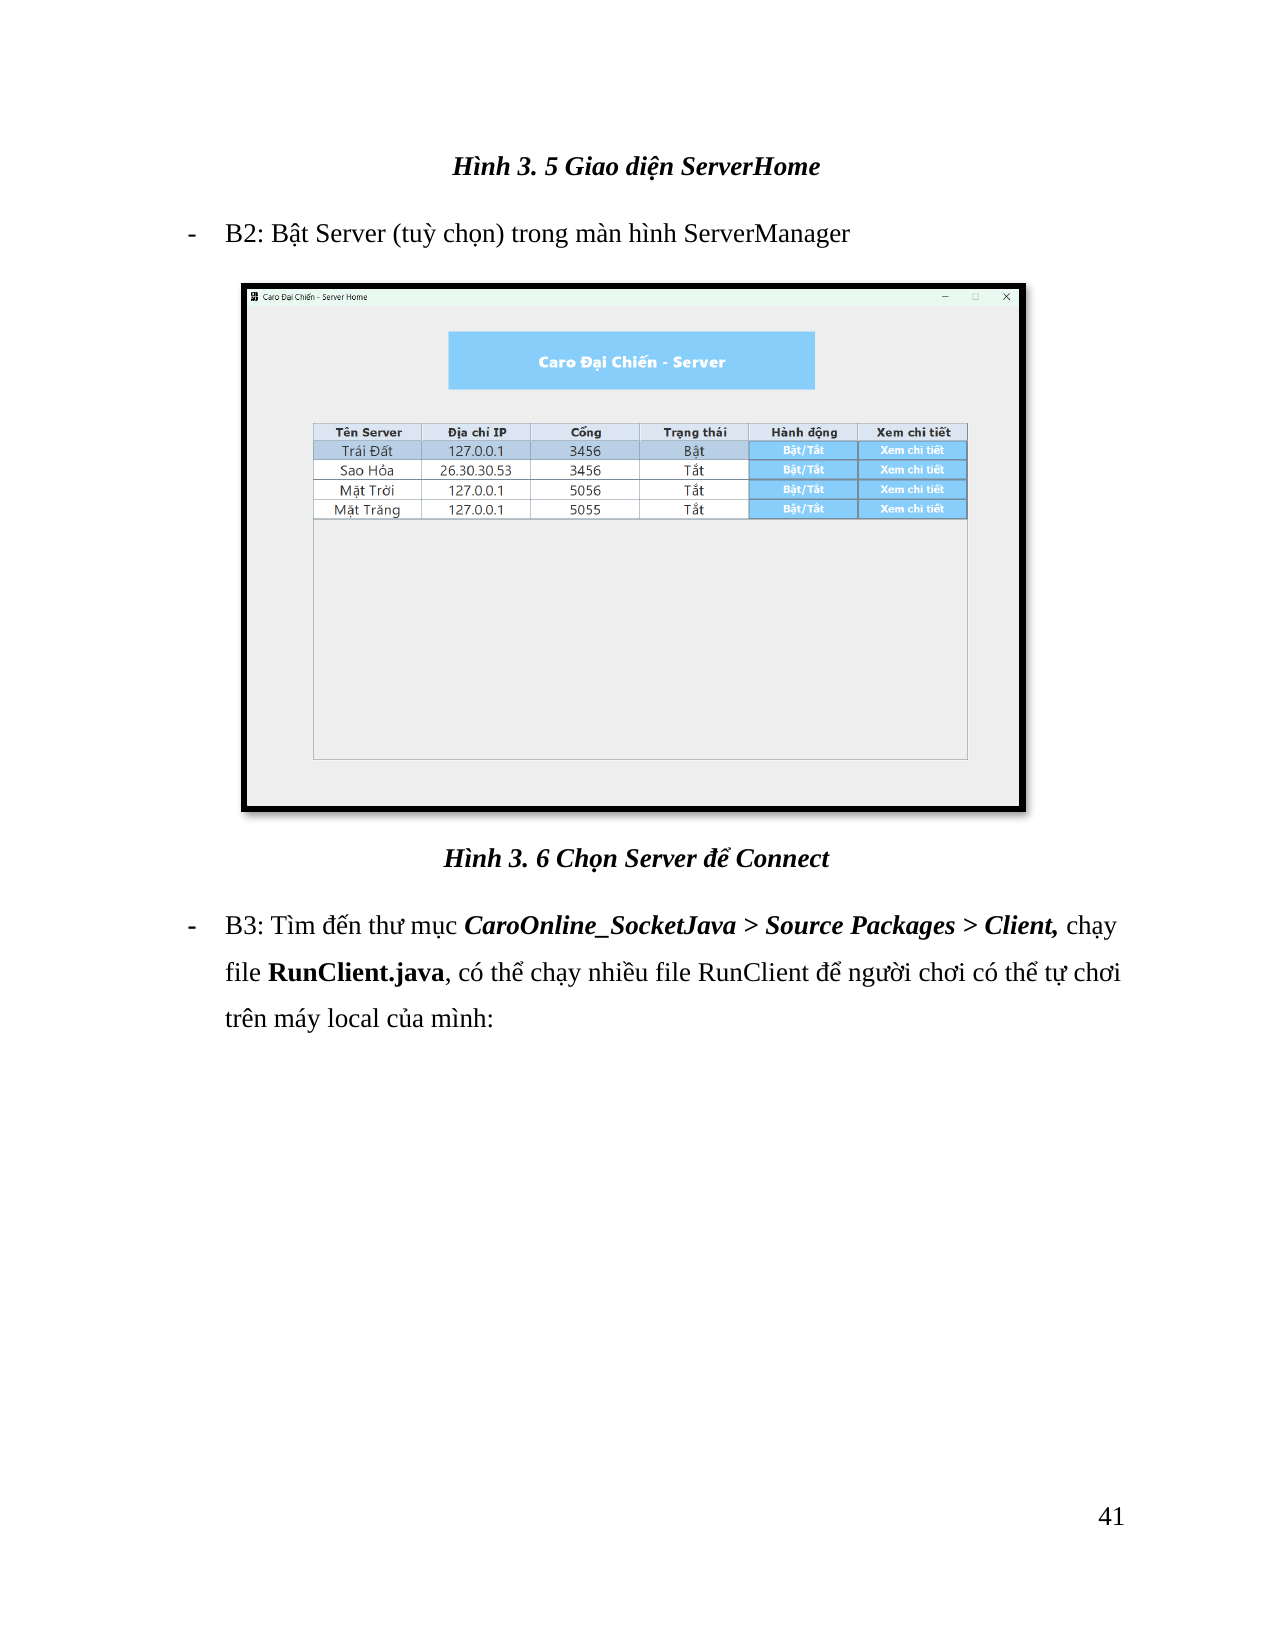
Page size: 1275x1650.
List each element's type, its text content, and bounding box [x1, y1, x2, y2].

text Hình 3. 6 Chọn Server để Connect [150, 842, 1125, 873]
list B3: Tìm đến thư mục CaroOnline_SocketJava > Source Packages > Client, chạy file RunClient.java, có thể chạy nhiều file RunClient để người chơi có thể tự chơi trên máy local của mình: [187, 909, 1125, 1034]
picture [247, 289, 1019, 806]
list B2: Bật Server (tuỳ chọn) trong màn hình ServerManager [187, 217, 1125, 249]
text Hình 3. 5 Giao diện ServerHome [150, 150, 1125, 181]
